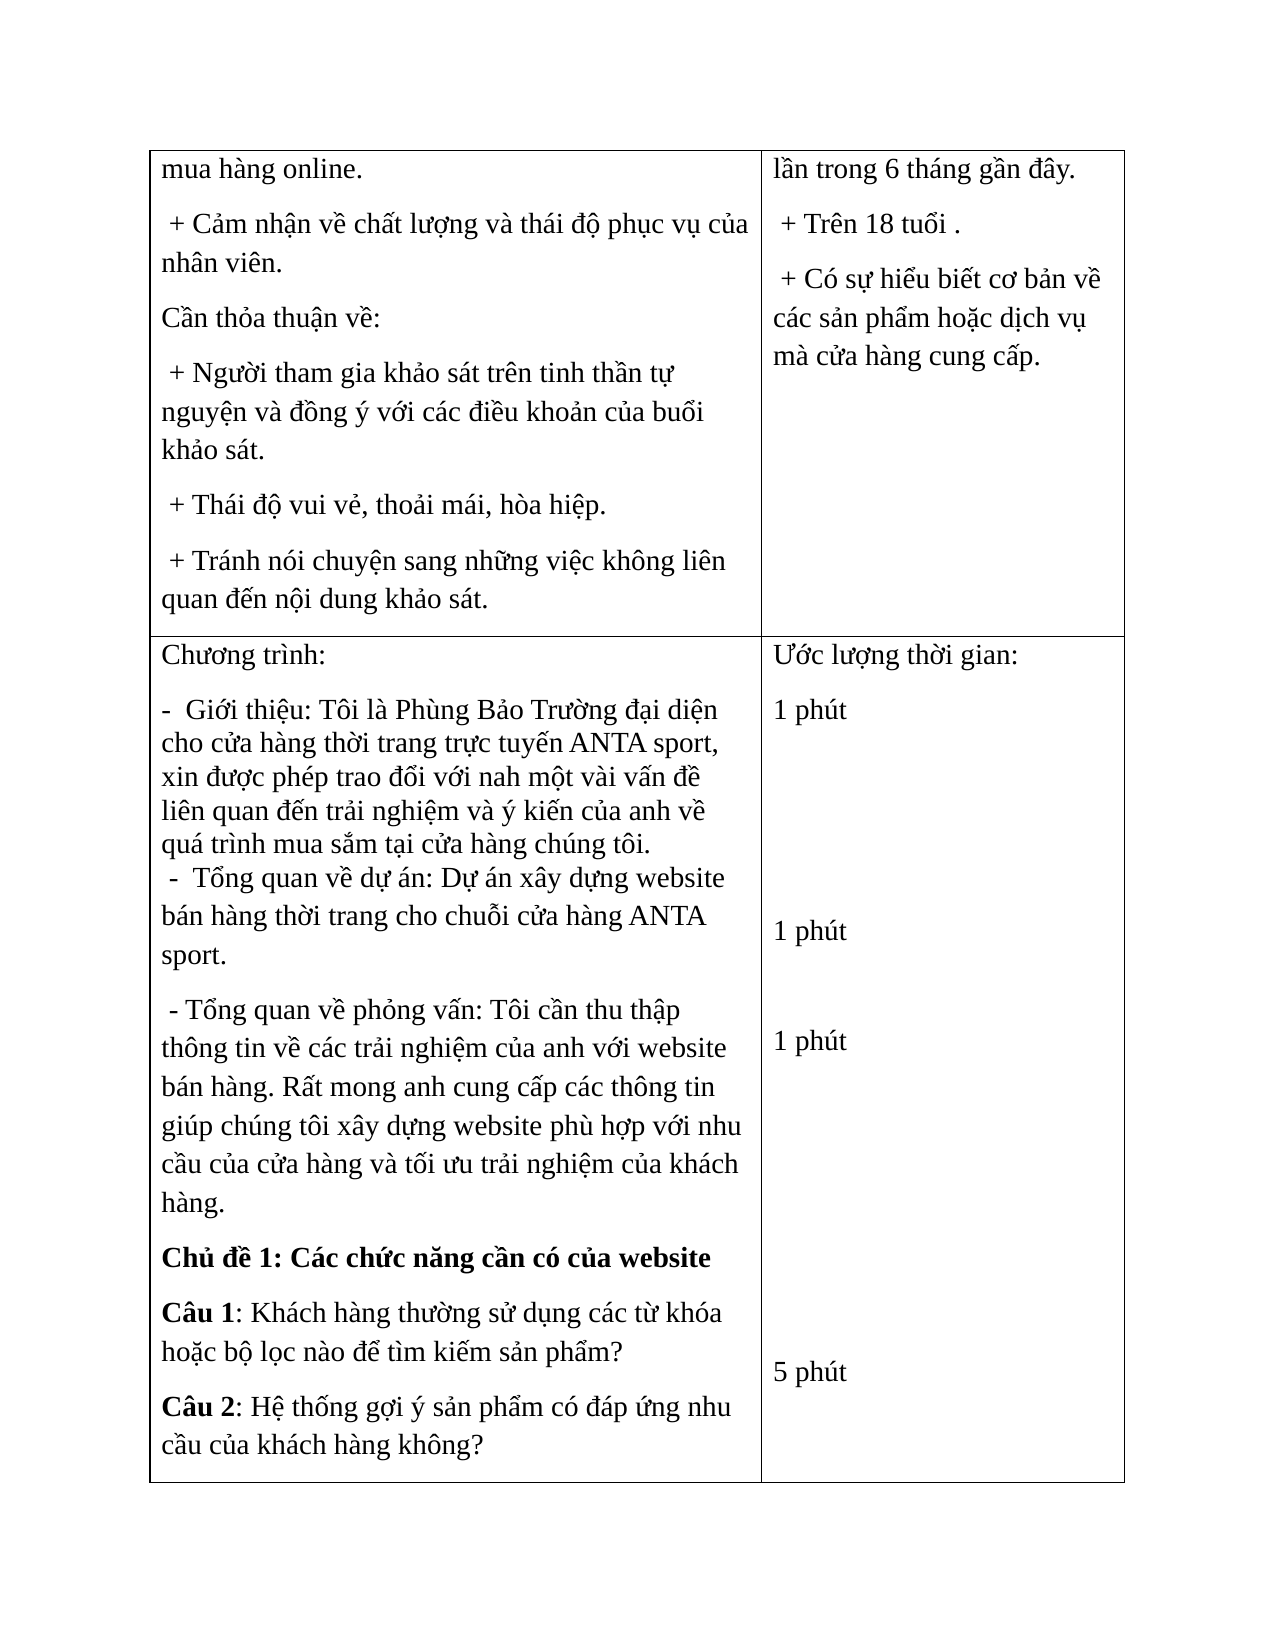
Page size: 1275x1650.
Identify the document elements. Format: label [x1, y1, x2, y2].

table_cell [762, 151, 1124, 636]
table_cell [151, 637, 761, 1482]
table_cell [151, 151, 761, 636]
table_cell [762, 637, 1124, 1482]
